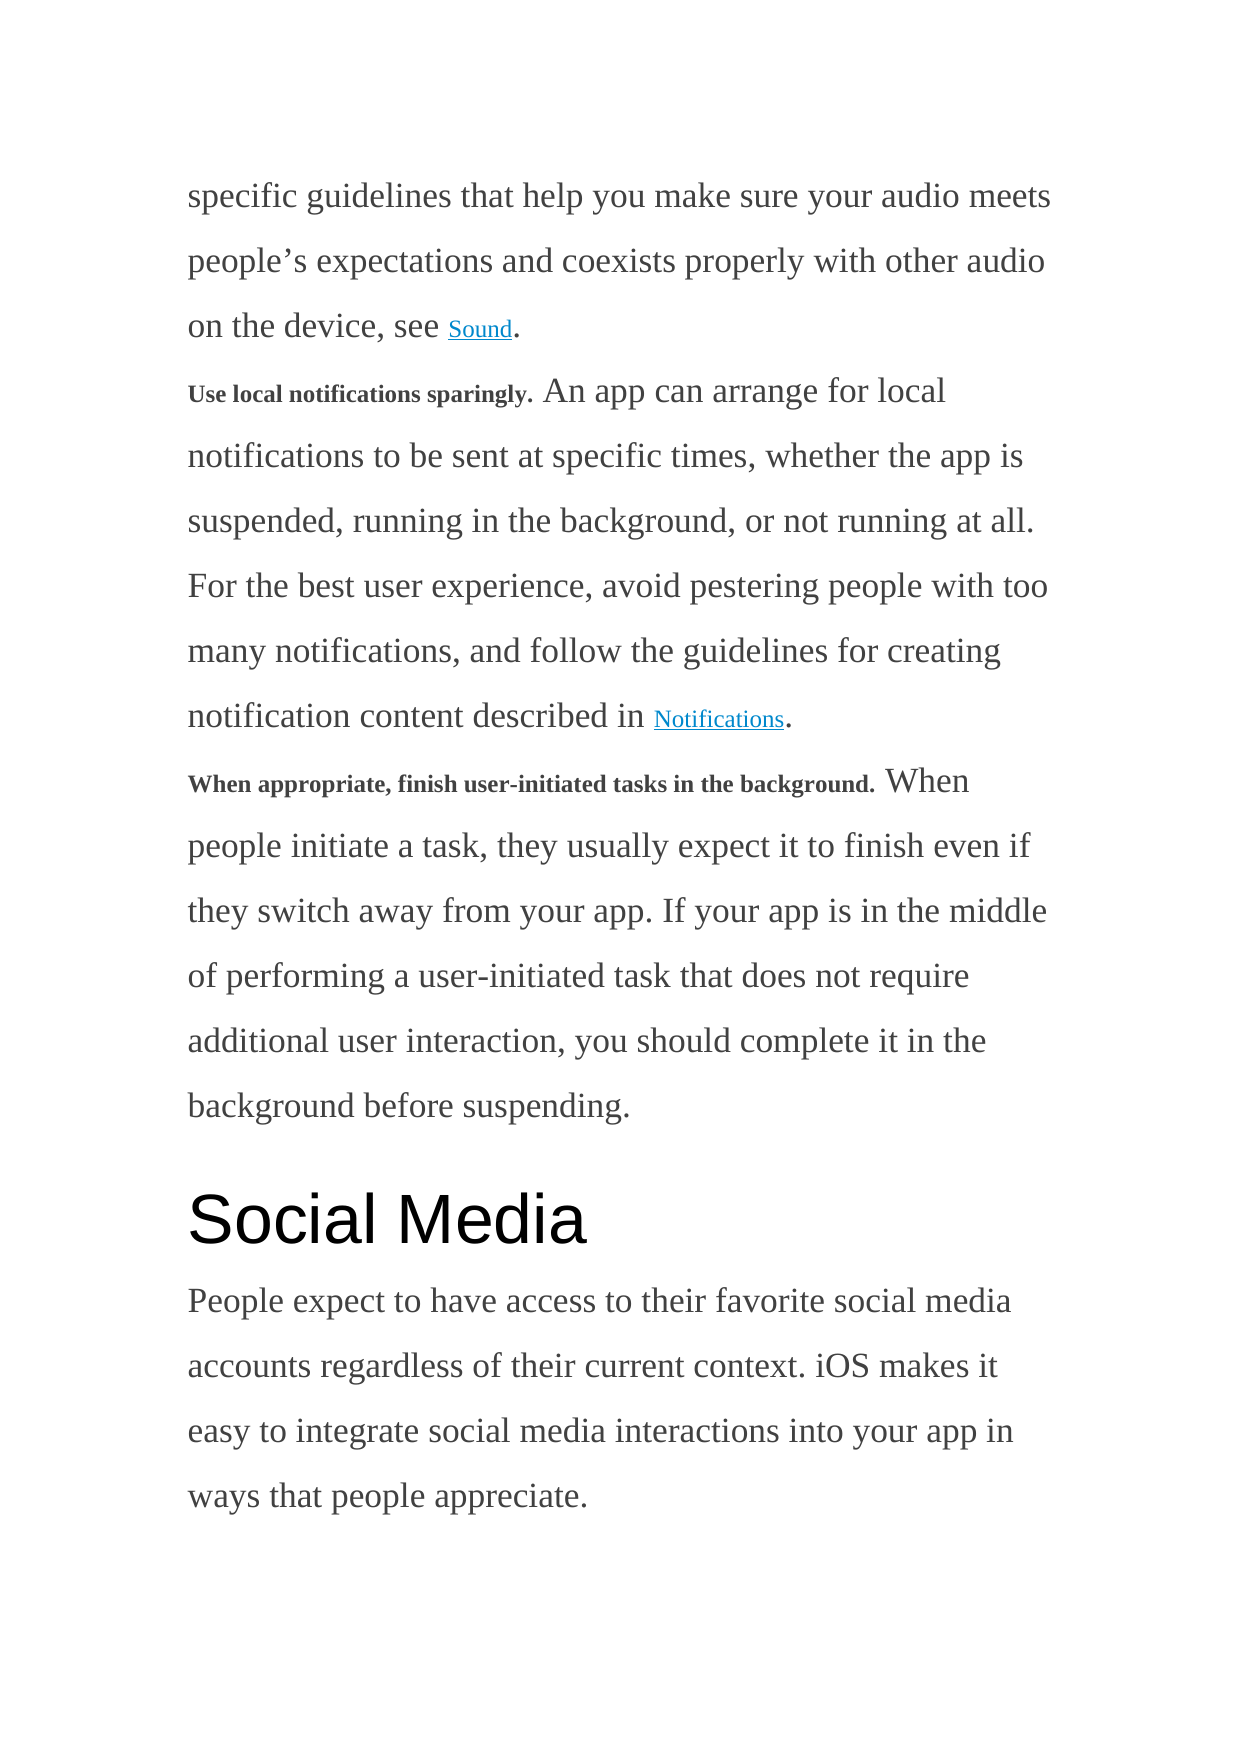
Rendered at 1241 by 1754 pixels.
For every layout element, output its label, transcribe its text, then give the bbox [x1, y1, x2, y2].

text When appropriate, finish user-initiated tasks in the background. When people initiate a task, they usually expect it to finish even if they switch away from your app. If your app is in the middle of performing a user-initiated task that does not require additional user interaction, you should complete it in the background before suspending. [187, 747, 1053, 1137]
text Social Media [187, 1170, 1053, 1267]
text Use local notifications sparingly. An app can arrange for local notifications to be sent at specific times, whether the app is suspended, running in the background, or not running at all. For the best user experience, avoid pestering people with too many notifications, and follow the guidelines for creating notification content described in Notifications. [187, 357, 1053, 747]
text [187, 162, 1053, 357]
text People expect to have access to their favorite social media accounts regardless of their current context. iOS makes it easy to integrate social media interactions into your app in ways that people appreciate. [187, 1267, 1053, 1527]
